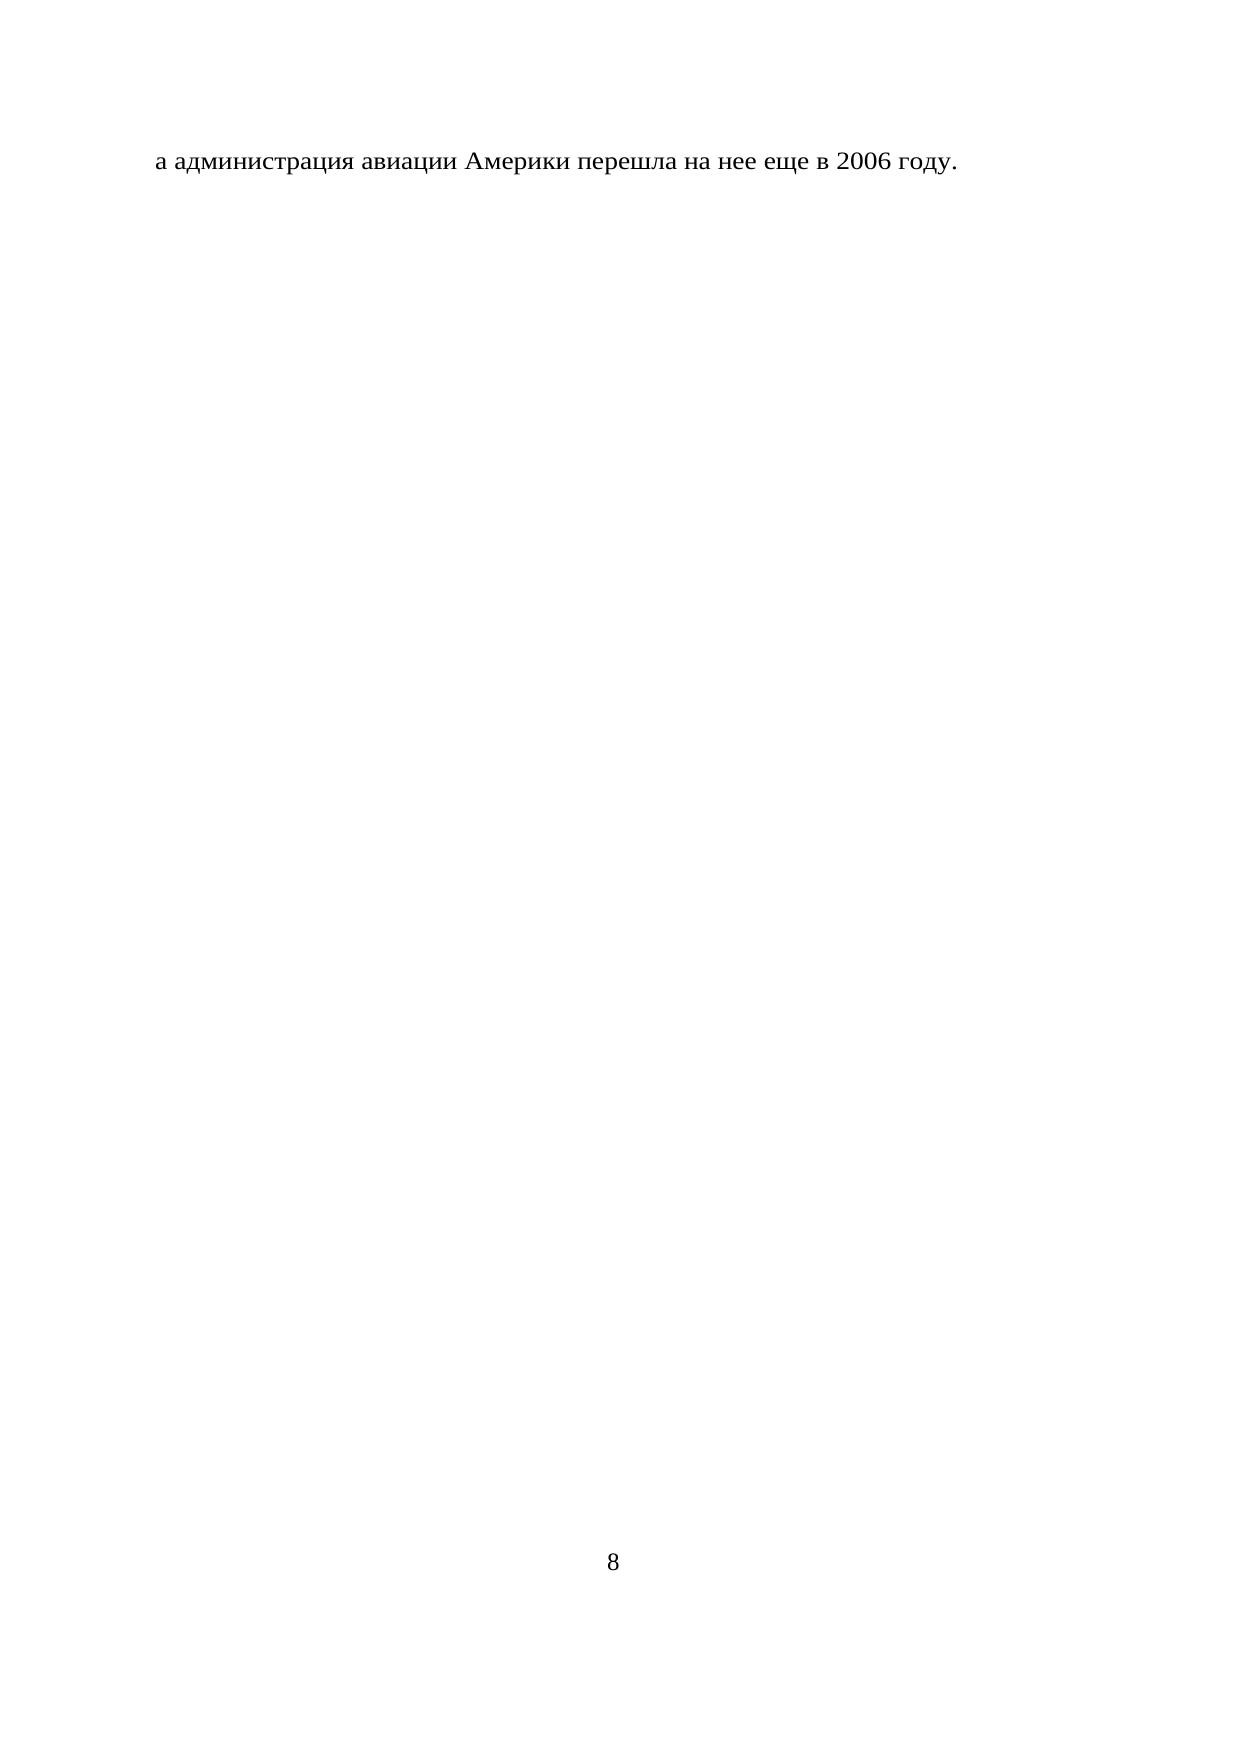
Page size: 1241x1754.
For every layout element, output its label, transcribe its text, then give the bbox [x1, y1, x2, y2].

text а администрация авиации Америки перешла на нее еще в 2006 году. [155, 146, 1240, 174]
